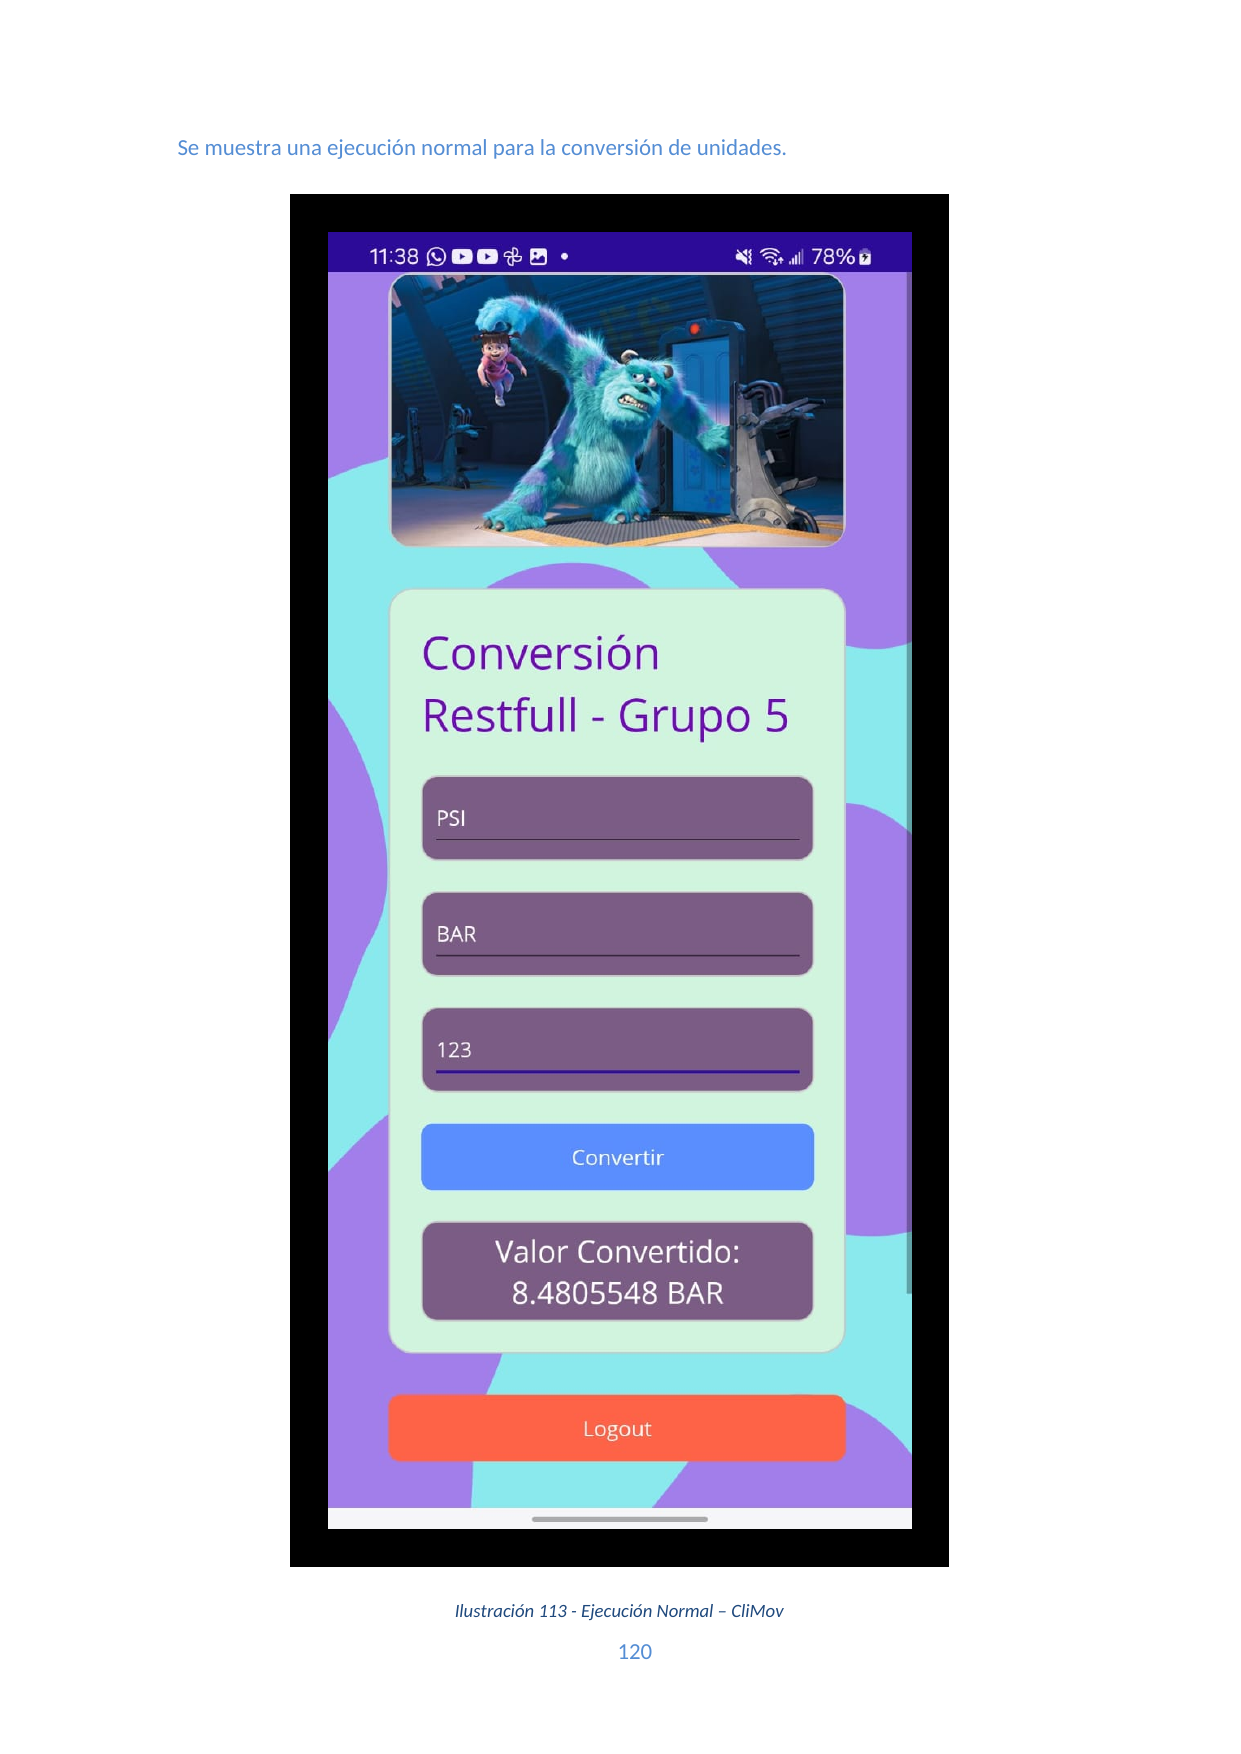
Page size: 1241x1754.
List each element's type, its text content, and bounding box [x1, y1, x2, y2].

picture [328, 232, 912, 1529]
text Se muestra una ejecución normal para la conversión de unidades. [177, 133, 1063, 161]
text Ilustración 113 - Ejecución Normal – CliMov [177, 1600, 1063, 1623]
